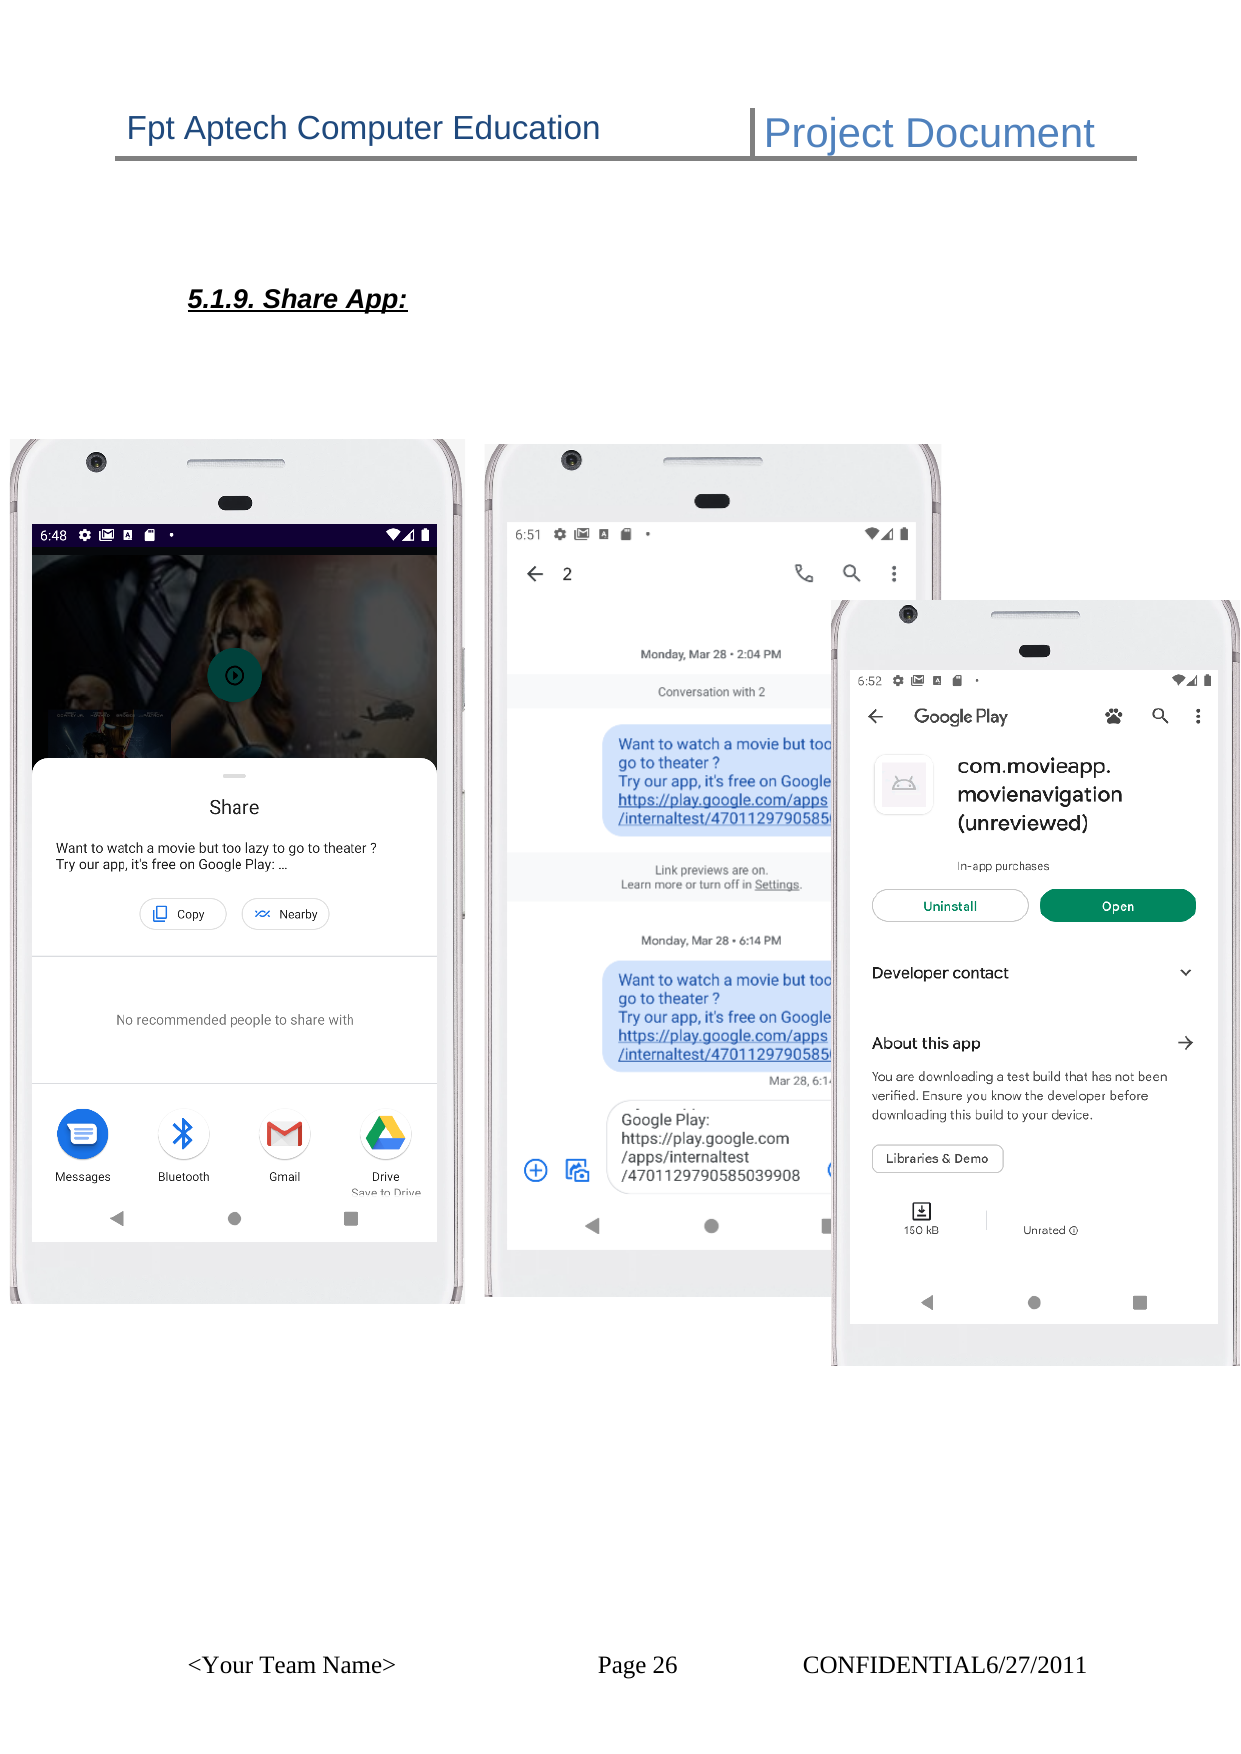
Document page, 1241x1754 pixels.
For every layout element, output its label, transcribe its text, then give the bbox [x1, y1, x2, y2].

text 5.1.9. Share App: [187, 283, 1053, 314]
picture [9, 439, 465, 1304]
picture [484, 444, 1240, 1366]
